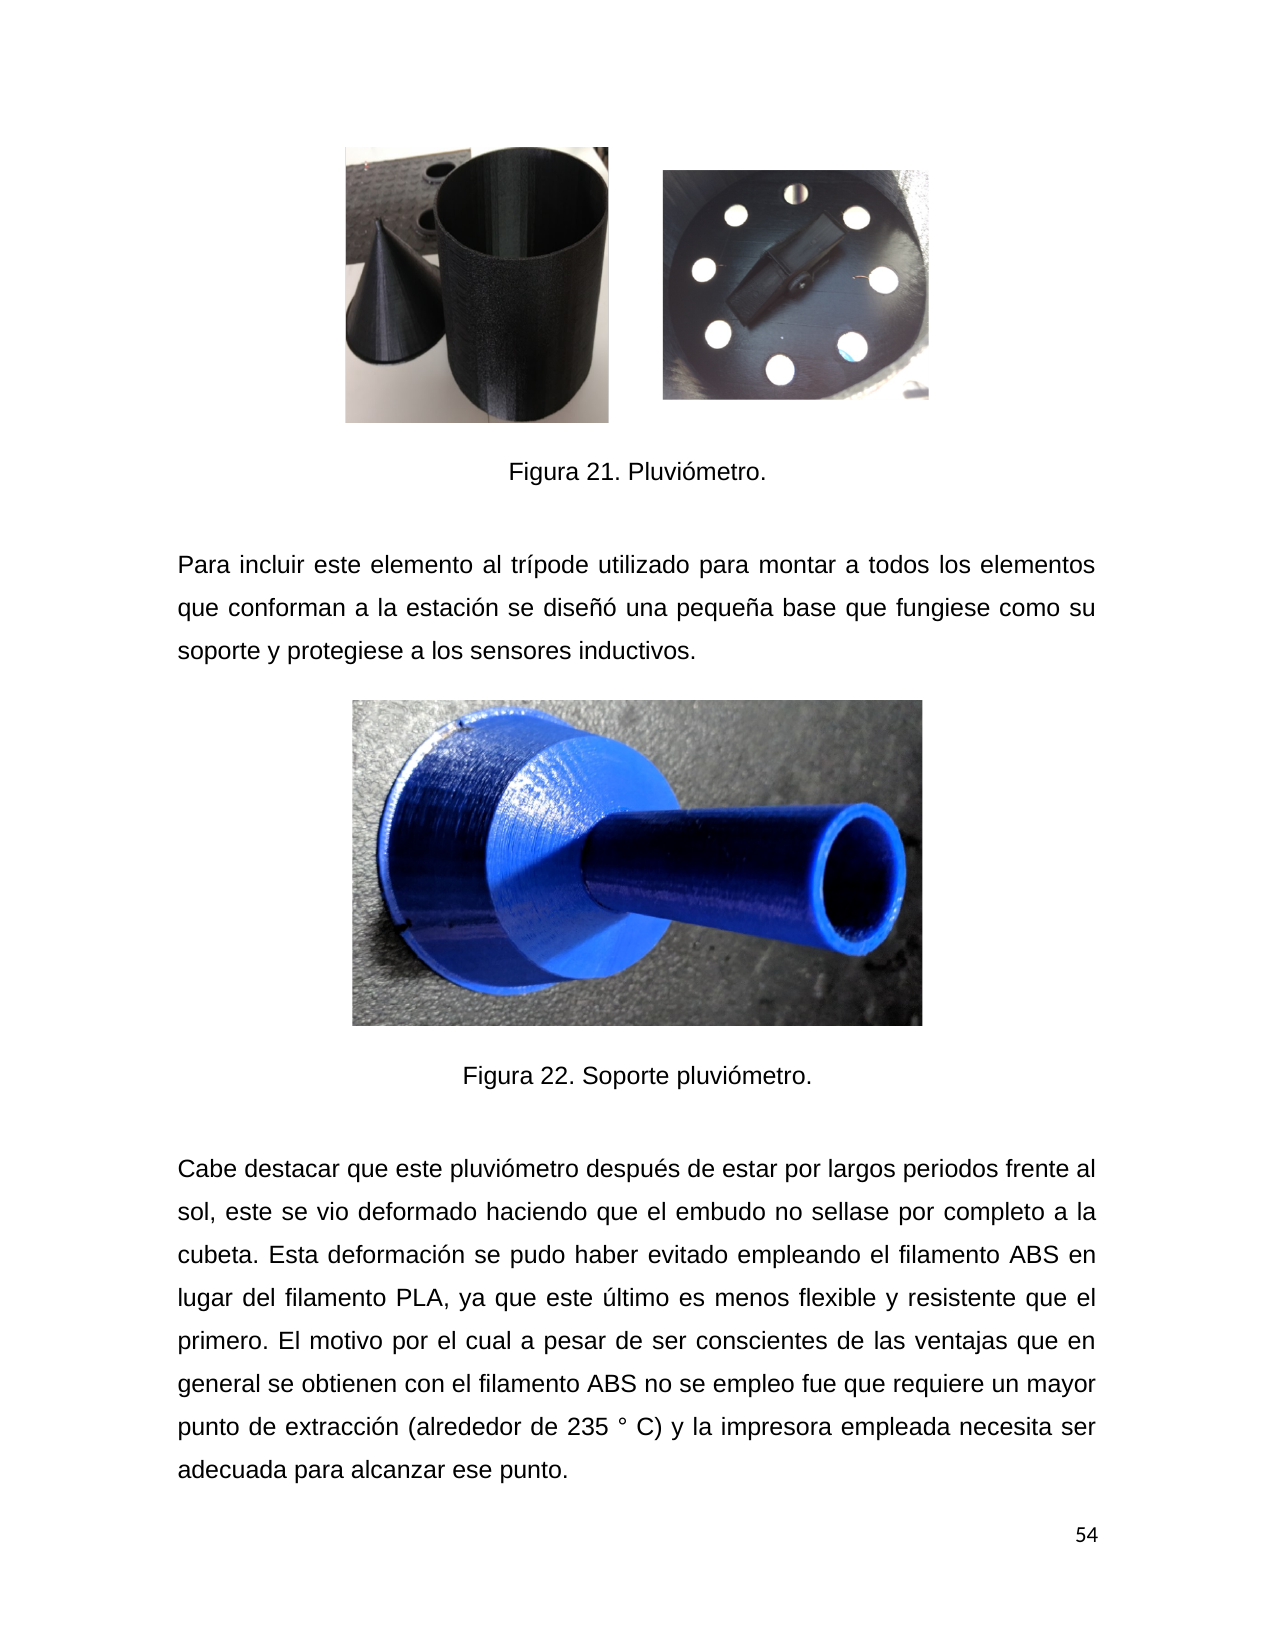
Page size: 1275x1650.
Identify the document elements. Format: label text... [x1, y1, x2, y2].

picture [343, 147, 932, 423]
text Figura 22. Soporte pluviómetro. [177, 1061, 1098, 1089]
picture [352, 700, 923, 1026]
text Para incluir este elemento al trípode utilizado para montar a todos los elementos que conforman a la estación se diseñó una pequeña base que fungiese como su soporte y protegiese a los sensores inductivos. [177, 507, 1098, 665]
text Cabe destacar que este pluviómetro después de estar por largos periodos frente al sol, este se vio deformado haciendo que el embudo no sellase por completo a la cubeta. Esta deformación se pudo haber evitado empleando el filamento ABS en lugar del filamento PLA, ya que este último es menos flexible y resistente que el primero. El motivo por el cual a pesar de ser conscientes de las ventajas que en general se obtienen con el filamento ABS no se empleo fue que requiere un mayor punto de extracción (alrededor de 235 ° C) y la impresora empleada necesita ser adecuada para alcanzar ese punto. [177, 1110, 1098, 1484]
text Figura 21. Pluviómetro. [177, 457, 1098, 486]
